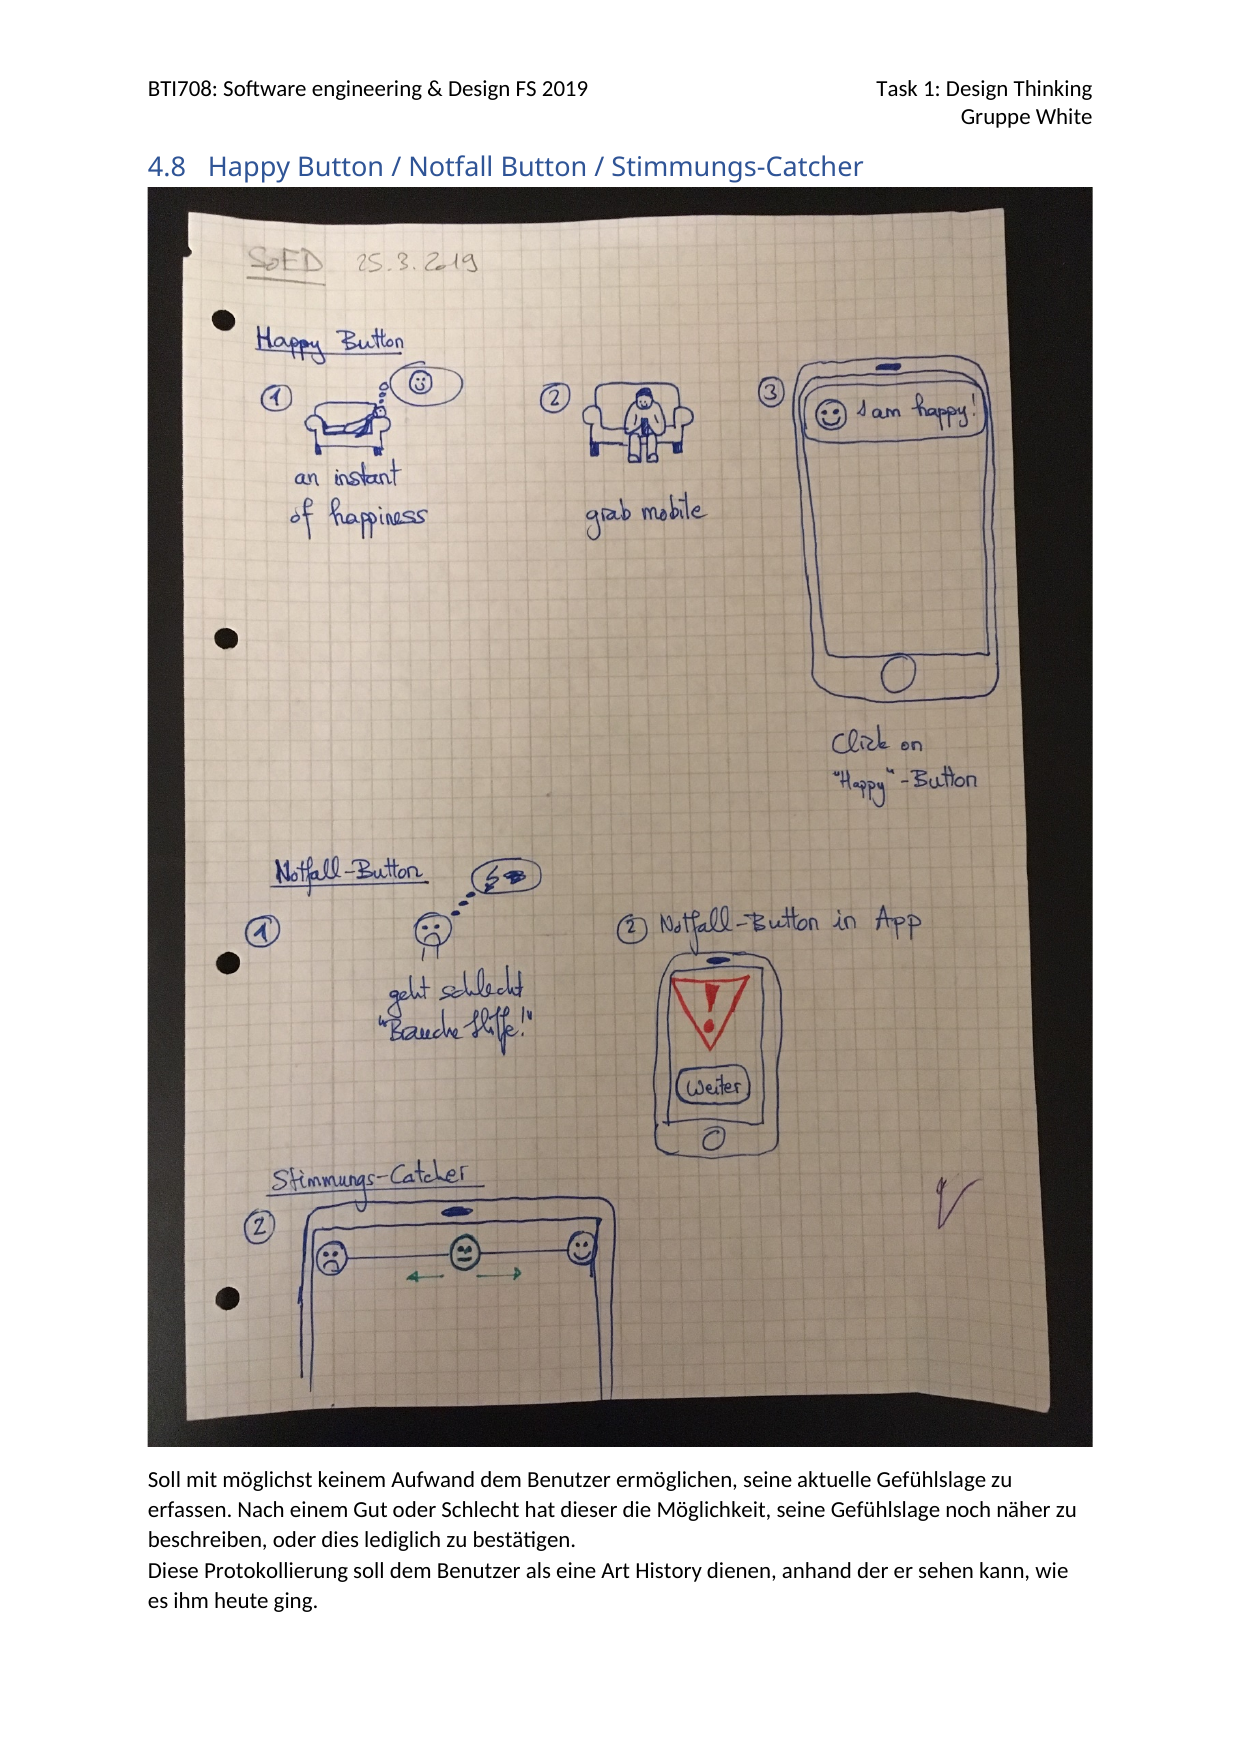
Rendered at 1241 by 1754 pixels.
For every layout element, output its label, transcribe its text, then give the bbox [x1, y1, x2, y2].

picture [147, 187, 1093, 1447]
text Soll mit möglichst keinem Aufwand dem Benutzer ermöglichen, seine aktuelle Gefühlslage zu erfassen. Nach einem Gut oder Schlecht hat dieser die Möglichkeit, seine Gefühlslage noch näher zu beschreiben, oder dies lediglich zu bestätigen. Diese Protokollierung soll dem Benutzer als eine Art History dienen, anhand der er sehen kann, wie es ihm heute ging. [148, 1465, 1093, 1614]
subtitle Happy Button / Notfall Button / Stimmungs-Catcher [148, 148, 1093, 184]
